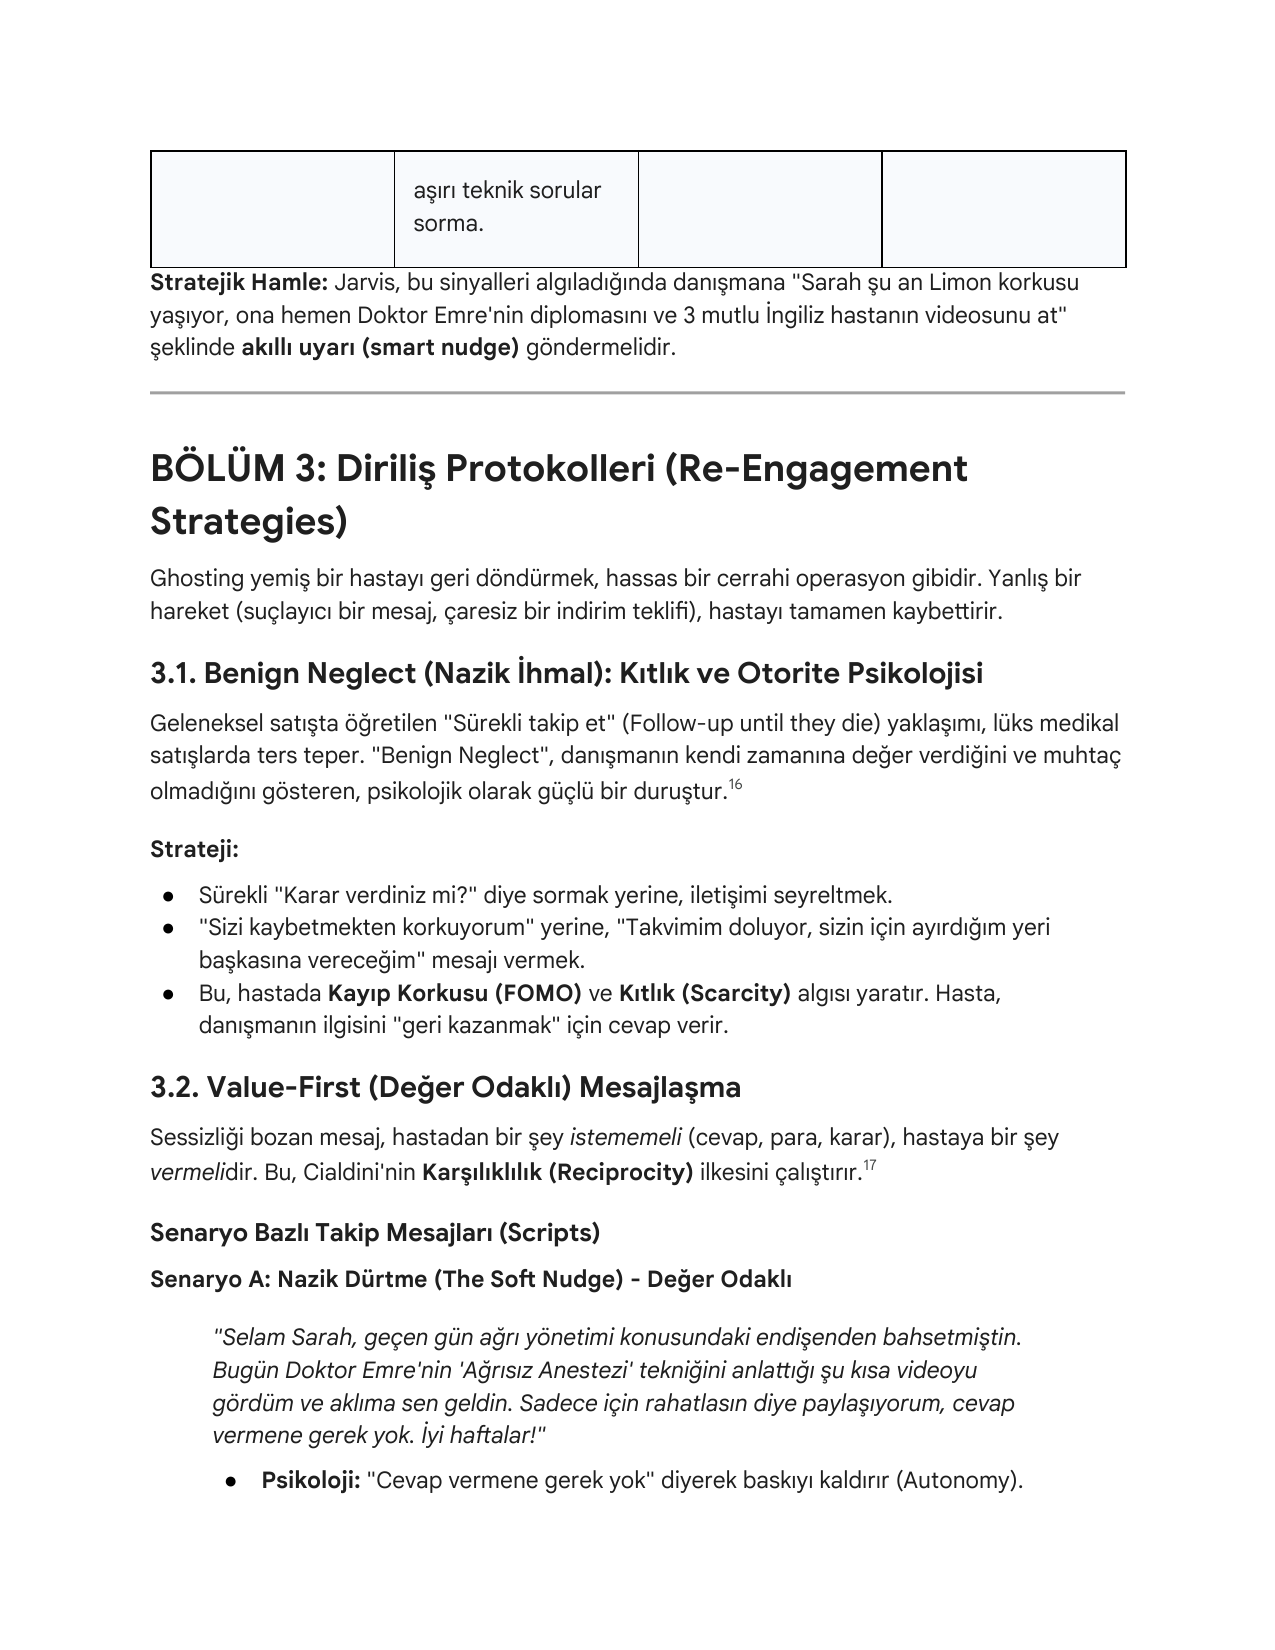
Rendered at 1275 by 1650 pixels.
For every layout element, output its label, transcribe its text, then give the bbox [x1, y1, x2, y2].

text Senaryo A: Nazik Dürtme (The Soft Nudge) - Değer Odaklı [150, 1266, 1125, 1294]
text "Selam Sarah, geçen gün ağrı yönetimi konusundaki endişenden bahsetmiştin. Bugün Doktor Emre'nin 'Ağrısız Anestezi' tekniğini anlattığı şu kısa videoyu gördüm ve aklıma sen geldin. Sadece için rahatlasın diye paylaşıyorum, cevap vermene gerek yok. İyi haftalar!" [212, 1323, 1062, 1450]
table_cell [395, 152, 638, 267]
subtitle 3.2. Value-First (Değer Odaklı) Mesajlaşma [150, 1069, 1125, 1106]
text Strateji: [150, 836, 1125, 864]
list Sürekli "Karar verdiniz mi?" diye sormak yerine, iletişimi seyreltmek. [161, 881, 1125, 909]
list "Sizi kaybetmekten korkuyorum" yerine, "Takvimim doluyor, sizin için ayırdığım yeri başkasına vereceğim" mesajı vermek. [161, 913, 1125, 975]
text Sessizliği bozan mesaj, hastadan bir şey istememeli (cevap, para, karar), hastaya bir şey vermelidir. Bu, Cialdini'nin Karşılıklılık (Reciprocity) ilkesini çalıştırır.17 [150, 1123, 1125, 1188]
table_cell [883, 152, 1125, 267]
text Geleneksel satışta öğretilen "Sürekli takip et" (Follow-up until they die) yaklaşımı, lüks medikal satışlarda ters teper. "Benign Neglect", danışmanın kendi zamanına değer verdiğini ve muhtaç olmadığını gösteren, psikolojik olarak güçlü bir duruştur.16 [150, 709, 1125, 806]
text Ghosting yemiş bir hastayı geri döndürmek, hassas bir cerrahi operasyon gibidir. Yanlış bir hareket (suçlayıcı bir mesaj, çaresiz bir indirim teklifi), hastayı tamamen kaybettirir. [150, 564, 1125, 626]
subtitle 3.1. Benign Neglect (Nazik İhmal): Kıtlık ve Otorite Psikolojisi [150, 655, 1125, 691]
text Stratejik Hamle: Jarvis, bu sinyalleri algıladığında danışmana "Sarah şu an Limon korkusu yaşıyor, ona hemen Doktor Emre'nin diplomasını ve 3 mutlu İngiliz hastanın videosunu at" şeklinde akıllı uyarı (smart nudge) göndermelidir. [150, 268, 1125, 362]
subtitle Senaryo Bazlı Takip Mesajları (Scripts) [150, 1217, 1125, 1249]
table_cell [639, 152, 881, 267]
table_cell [152, 152, 394, 267]
subtitle BÖLÜM 3: Diriliş Protokolleri (Re-Engagement Strategies) [150, 395, 1125, 545]
list Bu, hastada Kayıp Korkusu (FOMO) ve Kıtlık (Scarcity) algısı yaratır. Hasta, danışmanın ilgisini "geri kazanmak" için cevap verir. [161, 979, 1125, 1040]
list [223, 1467, 1062, 1495]
